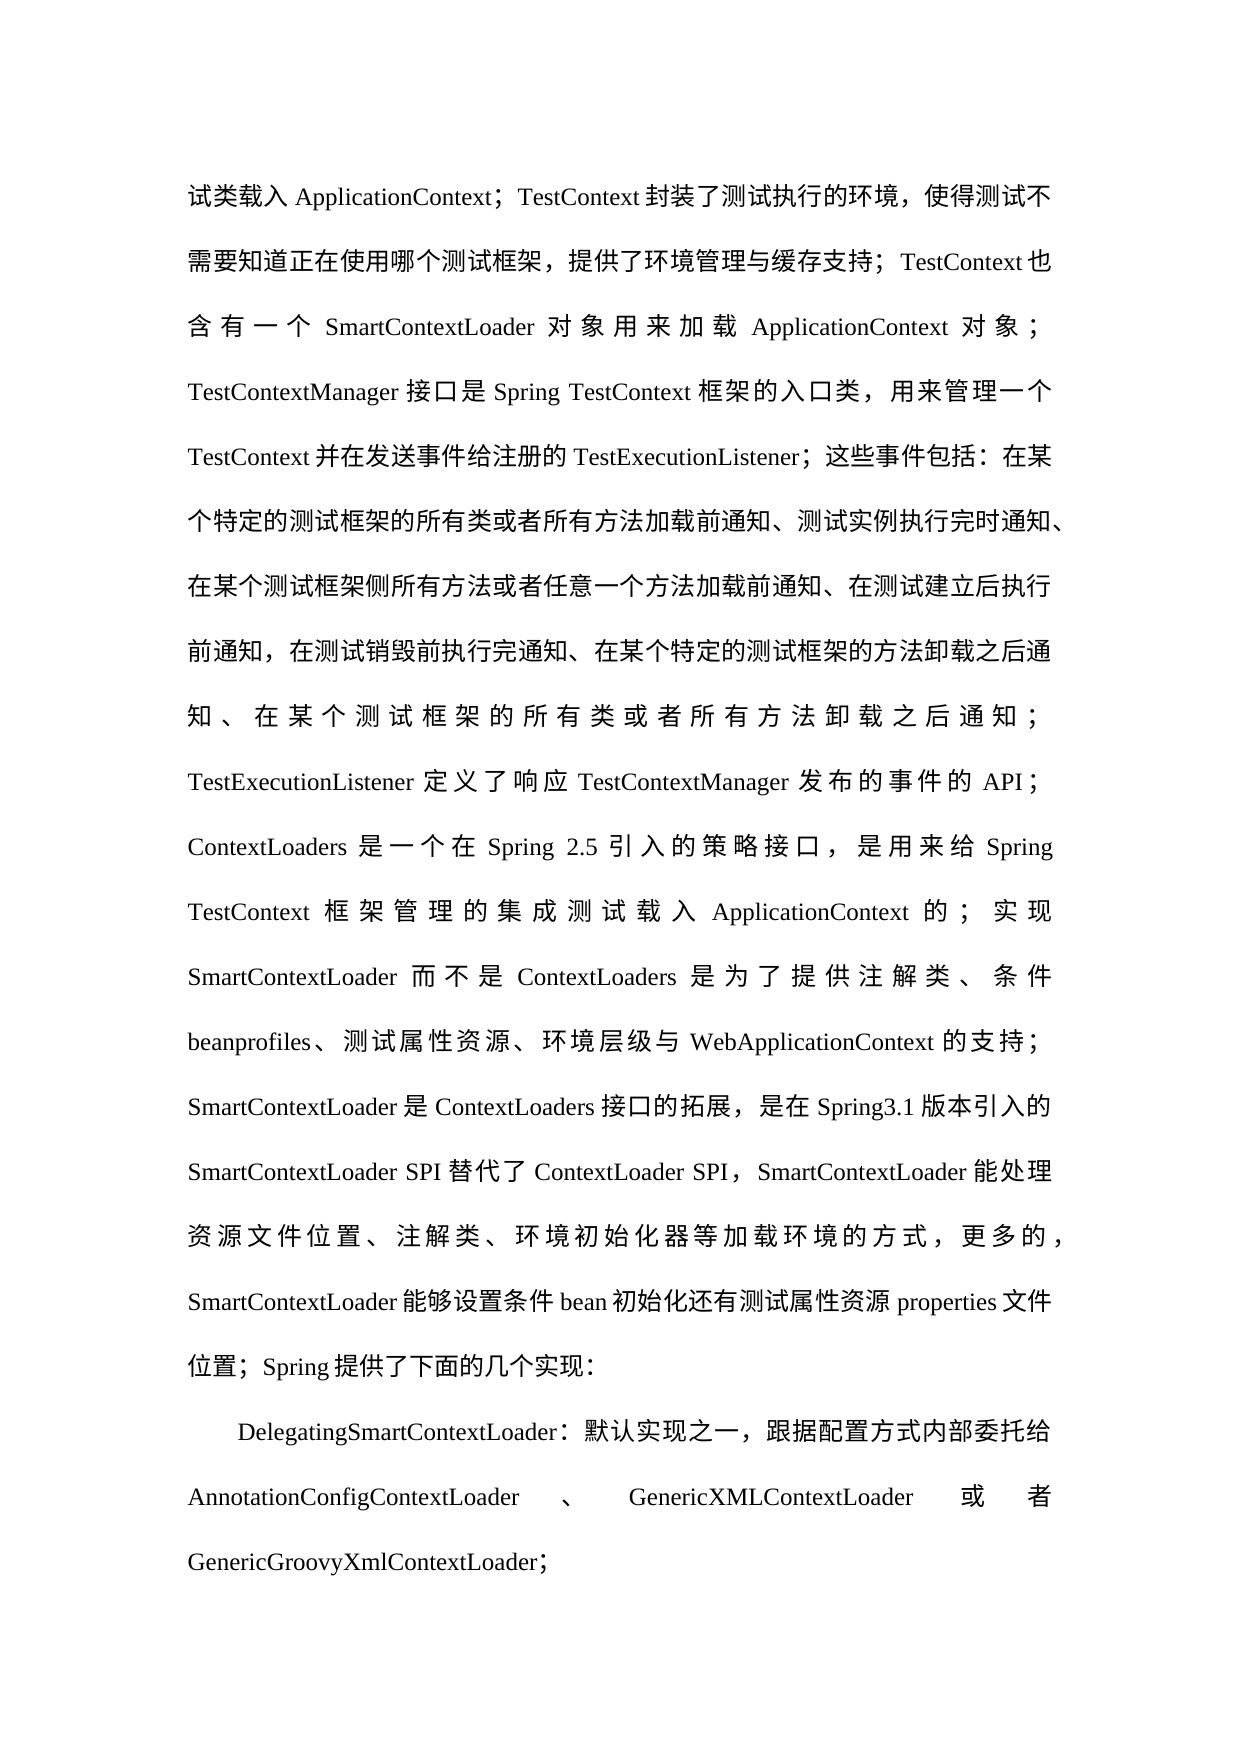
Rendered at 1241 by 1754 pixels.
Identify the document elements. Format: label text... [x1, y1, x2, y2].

text DelegatingSmartContextLoader：默认实现之一，跟据配置方式内部委托给AnnotationConfigContextLoader、GenericXMLContextLoader或者GenericGroovyXmlContextLoader； [187, 1397, 1053, 1592]
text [187, 162, 1053, 1397]
